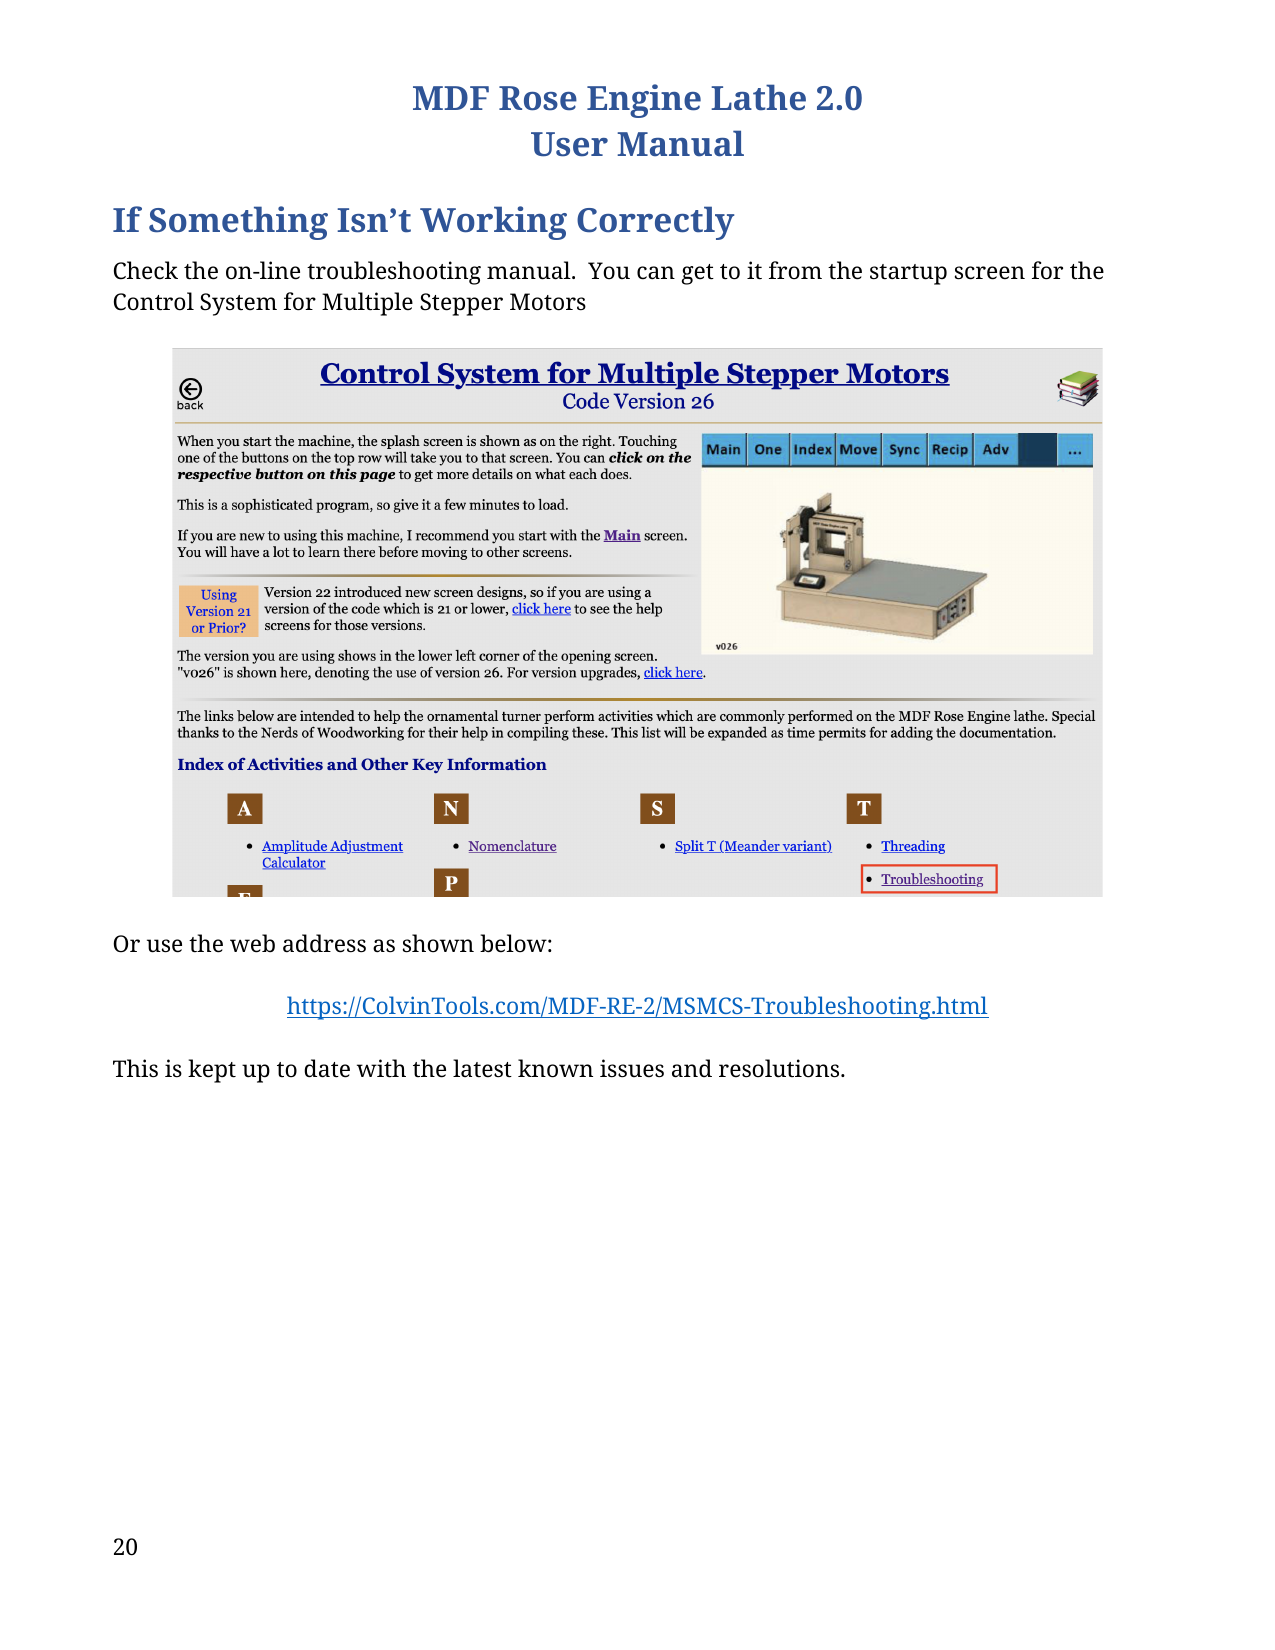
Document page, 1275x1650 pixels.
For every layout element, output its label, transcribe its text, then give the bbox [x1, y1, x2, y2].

text Check the on-line troubleshooting manual. You can get to it from the startup screen for the Control System for Multiple Stepper Motors [112, 255, 1162, 318]
subtitle If Something Isn’t Working Correctly [112, 197, 1162, 243]
text This is kept up to date with the latest known issues and resolutions. [112, 1053, 1162, 1084]
text https://ColvinTools.com/MDF-RE-2/MSMCS-Troubleshooting.html [112, 990, 1162, 1021]
text Or use the web address as shown below: [112, 928, 1162, 959]
picture [172, 348, 1103, 897]
